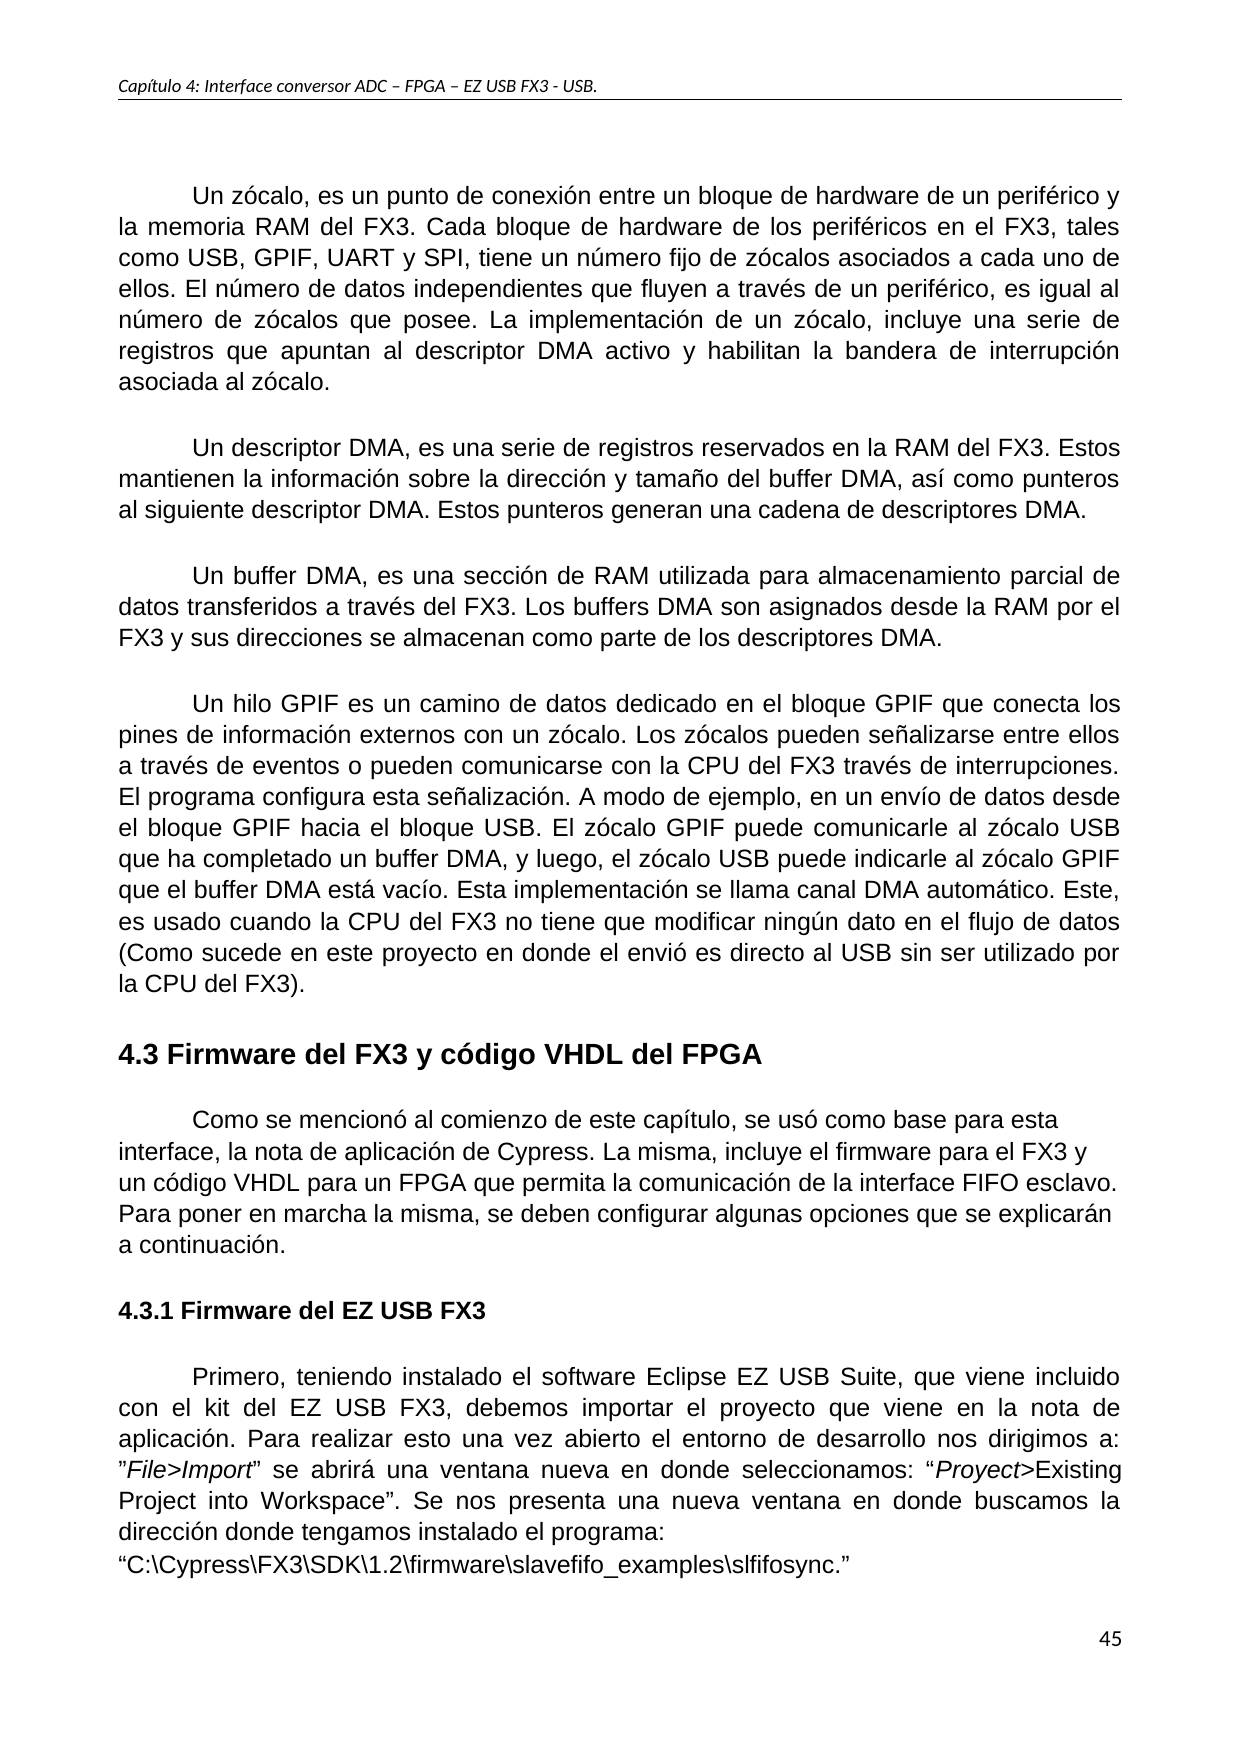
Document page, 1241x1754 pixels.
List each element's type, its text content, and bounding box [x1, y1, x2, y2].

text Un descriptor DMA, es una serie de registros reservados en la RAM del FX3. Estos mantienen la información sobre la dirección y tamaño del buffer DMA, así como punteros al siguiente descriptor DMA. Estos punteros generan una cadena de descriptores DMA. [118, 433, 1122, 523]
text Un buffer DMA, es una sección de RAM utilizada para almacenamiento parcial de datos transferidos a través del FX3. Los buffers DMA son asignados desde la RAM por el FX3 y sus direcciones se almacenan como parte de los descriptores DMA. [118, 561, 1122, 652]
text Un zócalo, es un punto de conexión entre un bloque de hardware de un periférico y la memoria RAM del FX3. Cada bloque de hardware de los periféricos en el FX3, tales como USB, GPIF, UART y SPI, tiene un número fijo de zócalos asociados a cada uno de ellos. El número de datos independientes que fluyen a través de un periférico, es igual al número de zócalos que posee. La implementación de un zócalo, incluye una serie de registros que apuntan al descriptor DMA activo y habilitan la bandera de interrupción asociada al zócalo. [118, 181, 1122, 396]
text 4.3.1 Firmware del EZ USB FX3 [118, 1296, 1122, 1325]
text Primero, teniendo instalado el software Eclipse EZ USB Suite, que viene incluido con el kit del EZ USB FX3, debemos importar el proyecto que viene en la nota de aplicación. Para realizar esto una vez abierto el entorno de desarrollo nos dirigimos a: ”File>Import” se abrirá una ventana nueva en donde seleccionamos: “Proyect>Existing Project into Workspace”. Se nos presenta una nueva ventana en donde buscamos la dirección donde tengamos instalado el programa: [118, 1362, 1122, 1546]
text Un hilo GPIF es un camino de datos dedicado en el bloque GPIF que conecta los pines de información externos con un zócalo. Los zócalos pueden señalizarse entre ellos a través de eventos o pueden comunicarse con la CPU del FX3 través de interrupciones. El programa configura esta señalización. A modo de ejemplo, en un envío de datos desde el bloque GPIF hacia el bloque USB. El zócalo GPIF puede comunicarle al zócalo USB que ha completado un buffer DMA, y luego, el zócalo USB puede indicarle al zócalo GPIF que el buffer DMA está vacío. Esta implementación se llama canal DMA automático. Este, es usado cuando la CPU del FX3 no tiene que modificar ningún dato en el flujo de datos (Como sucede en este proyecto en donde el envió es directo al USB sin ser utilizado por la CPU del FX3). [118, 689, 1122, 997]
text “C:\Cypress\FX3\SDK\1.2\firmware\slavefifo_examples\slfifosync.” [118, 1551, 1122, 1579]
subtitle 4.3 Firmware del FX3 y código VHDL del FPGA [118, 1037, 1122, 1071]
text Como se mencionó al comienzo de este capítulo, se usó como base para esta interface, la nota de aplicación de Cypress. La misma, incluye el firmware para el FX3 y un código VHDL para un FPGA que permita la comunicación de la interface FIFO esclavo. Para poner en marcha la misma, se deben configurar algunas opciones que se explicarán a continuación. [118, 1106, 1122, 1258]
